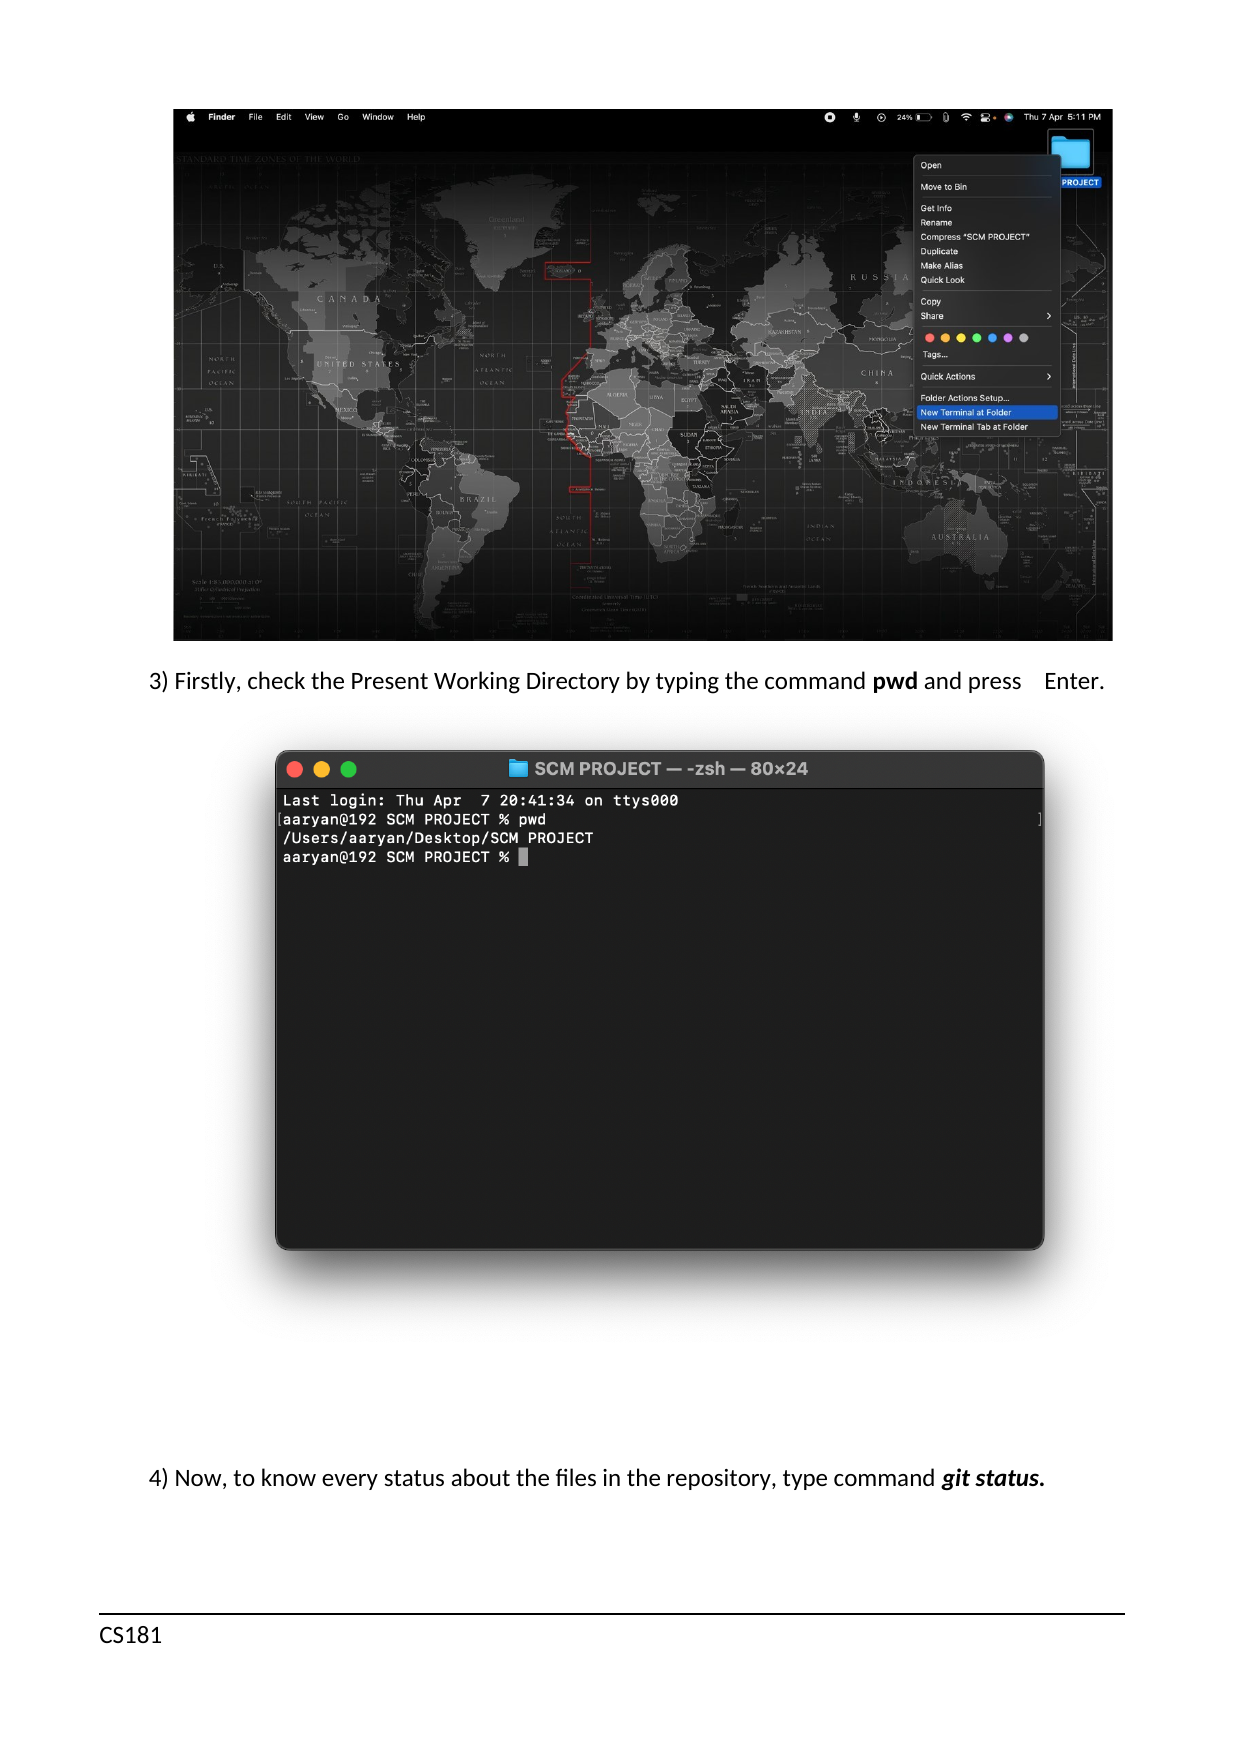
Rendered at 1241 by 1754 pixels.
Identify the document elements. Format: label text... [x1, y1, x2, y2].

list Now, to know every status about the files in the repository, type command git status. [148, 1462, 1181, 1493]
picture [173, 109, 1113, 641]
picture [200, 699, 1118, 1349]
picture [83, 1618, 1085, 1655]
list Firstly, check the Present Working Directory by typing the command pwd and press Enter. [148, 665, 1181, 696]
